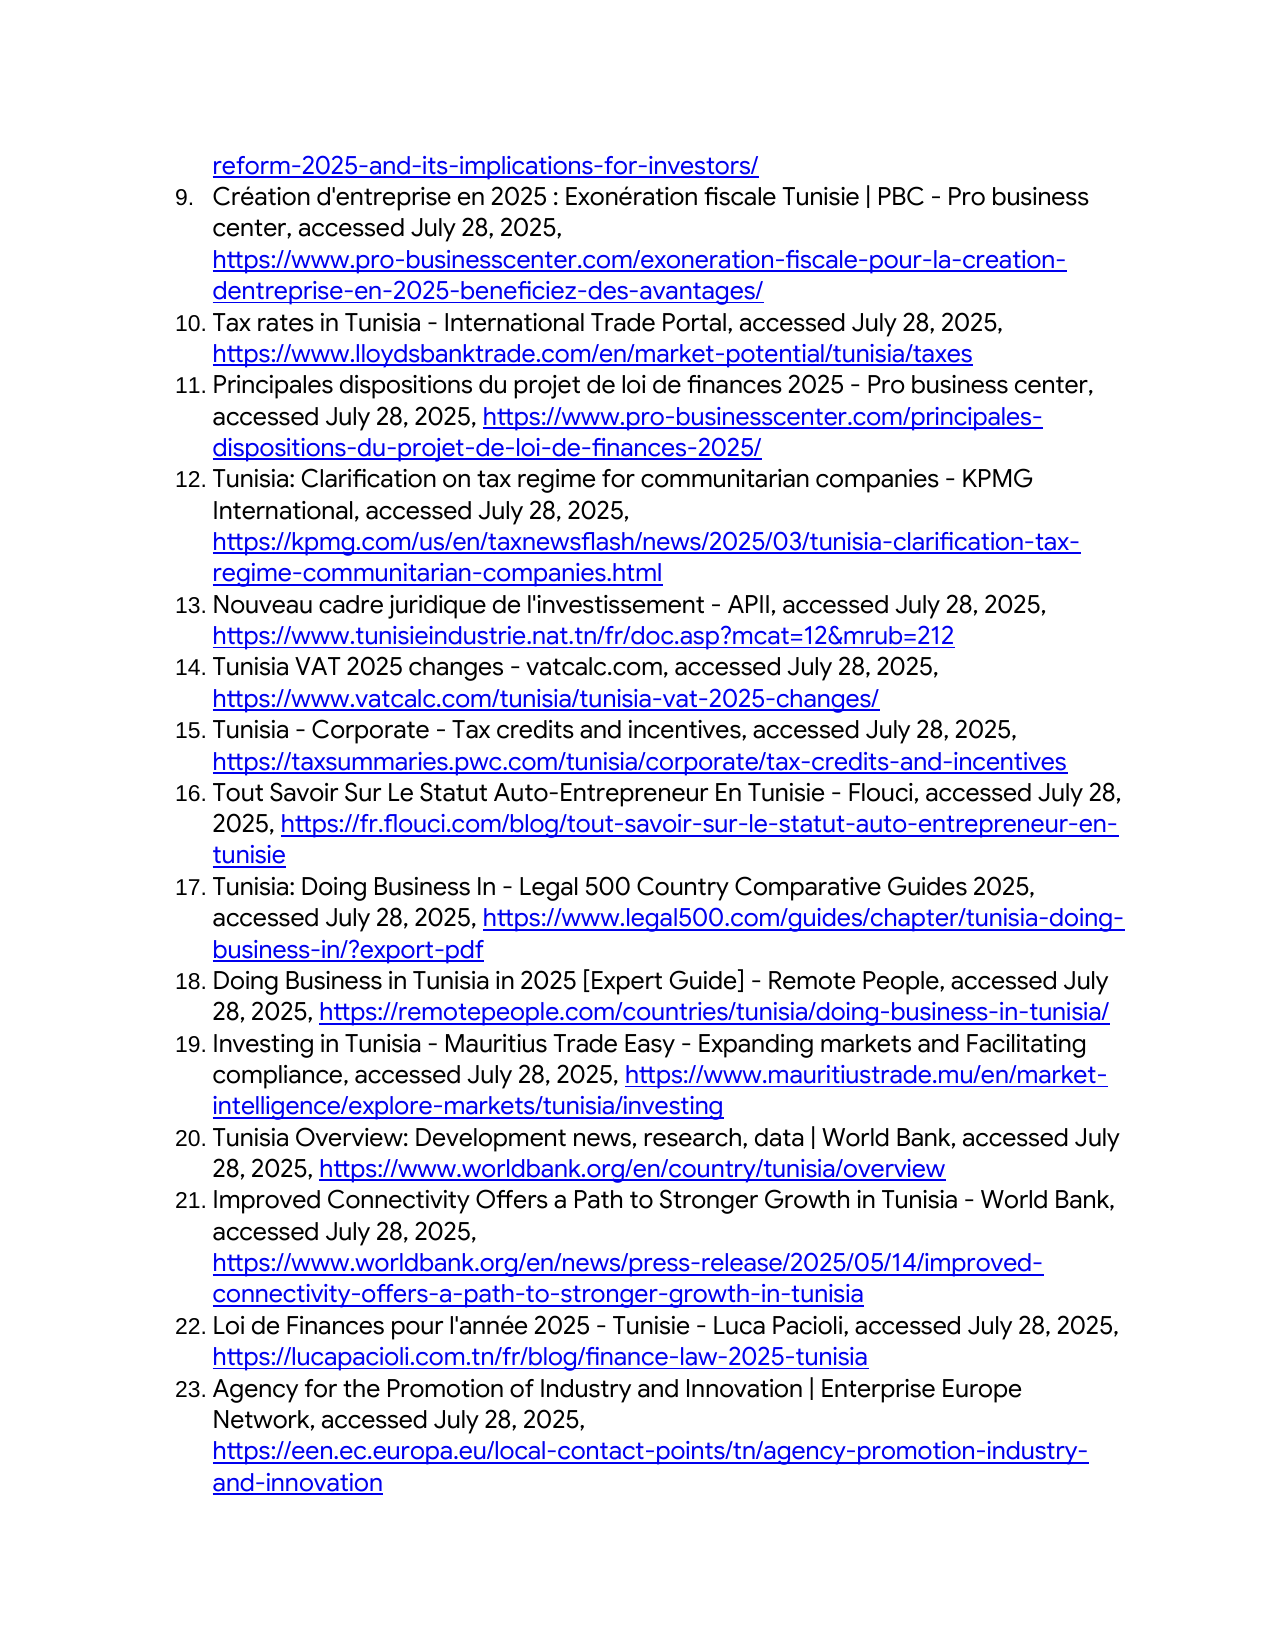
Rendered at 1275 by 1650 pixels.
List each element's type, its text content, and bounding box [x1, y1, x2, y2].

list Tout Savoir Sur Le Statut Auto-Entrepreneur En Tunisie - Flouci, accessed July 28, 2025, https://fr.flouci.com/blog/tout-savoir-sur-le-statut-auto-entrepreneur-en-tunisie [175, 777, 1125, 871]
list Doing Business in Tunisia in 2025 [Expert Guide] - Remote People, accessed July 28, 2025, https://remotepeople.com/countries/tunisia/doing-business-in-tunisia/ [175, 965, 1125, 1028]
list Tunisia VAT 2025 changes - vatcalc.com, accessed July 28, 2025, https://www.vatcalc.com/tunisia/tunisia-vat-2025-changes/ [175, 652, 1125, 714]
list Improved Connectivity Offers a Path to Stronger Growth in Tunisia - World Bank, accessed July 28, 2025, https://www.worldbank.org/en/news/press-release/2025/05/14/improved-connectivity-offers-a-path-to-stronger-growth-in-tunisia [175, 1185, 1125, 1310]
list Principales dispositions du projet de loi de finances 2025 - Pro business center, accessed July 28, 2025, https://www.pro-businesscenter.com/principales-dispositions-du-projet-de-loi-de-finances-2025/ [175, 369, 1125, 463]
list Tunisia: Doing Business In - Legal 500 Country Comparative Guides 2025, accessed July 28, 2025, https://www.legal500.com/guides/chapter/tunisia-doing-business-in/?export-pdf [175, 871, 1125, 965]
list Investing in Tunisia - Mauritius Trade Easy - Expanding markets and Facilitating compliance, accessed July 28, 2025, https://www.mauritiustrade.mu/en/market-intelligence/explore-markets/tunisia/investing [175, 1028, 1125, 1122]
list Création d'entreprise en 2025 : Exonération fiscale Tunisie | PBC - Pro business center, accessed July 28, 2025, https://www.pro-businesscenter.com/exoneration-fiscale-pour-la-creation-dentreprise-en-2025-beneficiez-des-avantages/ [175, 181, 1125, 307]
list Tunisia - Corporate - Tax credits and incentives, accessed July 28, 2025, https://taxsummaries.pwc.com/tunisia/corporate/tax-credits-and-incentives [175, 714, 1125, 777]
list Tax rates in Tunisia - International Trade Portal, accessed July 28, 2025, https://www.lloydsbanktrade.com/en/market-potential/tunisia/taxes [175, 307, 1125, 369]
list Agency for the Promotion of Industry and Innovation | Enterprise Europe Network, accessed July 28, 2025, https://een.ec.europa.eu/local-contact-points/tn/agency-promotion-industry-and-innovation [175, 1373, 1125, 1498]
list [175, 150, 1125, 181]
list Tunisia Overview: Development news, research, data | World Bank, accessed July 28, 2025, https://www.worldbank.org/en/country/tunisia/overview [175, 1122, 1125, 1185]
list Tunisia: Clarification on tax regime for communitarian companies - KPMG International, accessed July 28, 2025, https://kpmg.com/us/en/taxnewsflash/news/2025/03/tunisia-clarification-tax-regime-communitarian-companies.html [175, 463, 1125, 589]
list Nouveau cadre juridique de l'investissement - APII, accessed July 28, 2025, https://www.tunisieindustrie.nat.tn/fr/doc.asp?mcat=12&mrub=212 [175, 589, 1125, 652]
list Loi de Finances pour l'année 2025 - Tunisie - Luca Pacioli, accessed July 28, 2025, https://lucapacioli.com.tn/fr/blog/finance-law-2025-tunisia [175, 1310, 1125, 1373]
